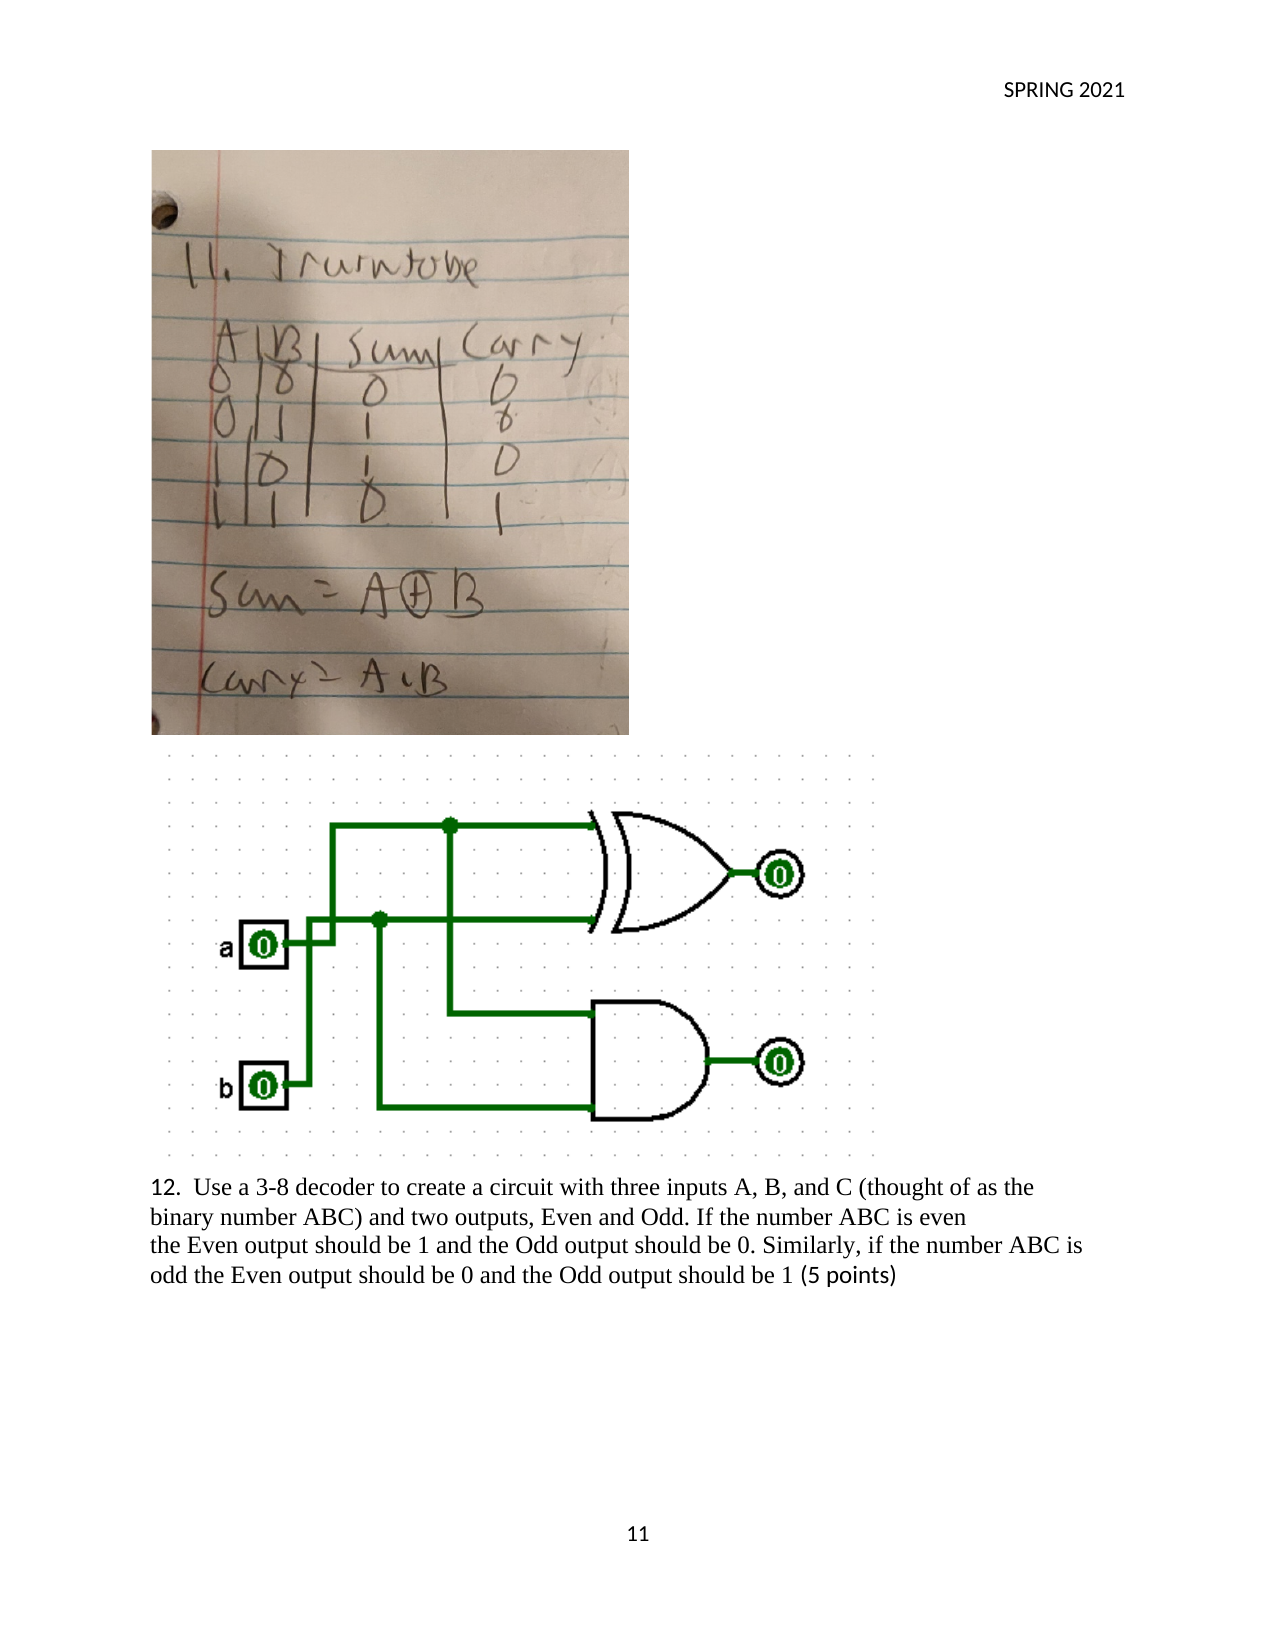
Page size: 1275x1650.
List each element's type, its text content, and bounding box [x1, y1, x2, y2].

text binary number ABC) and two outputs, Even and Odd. If the number ABC is even [150, 1202, 1125, 1231]
list Use a 3-8 decoder to create a circuit with three inputs A, B, and C (thought of as the [150, 1171, 1125, 1202]
text the Even output should be 1 and the Odd output should be 0. Similarly, if the number ABC is odd the Even output should be 0 and the Odd output should be 1 (5 points) [150, 1231, 1125, 1290]
picture [150, 150, 885, 1172]
